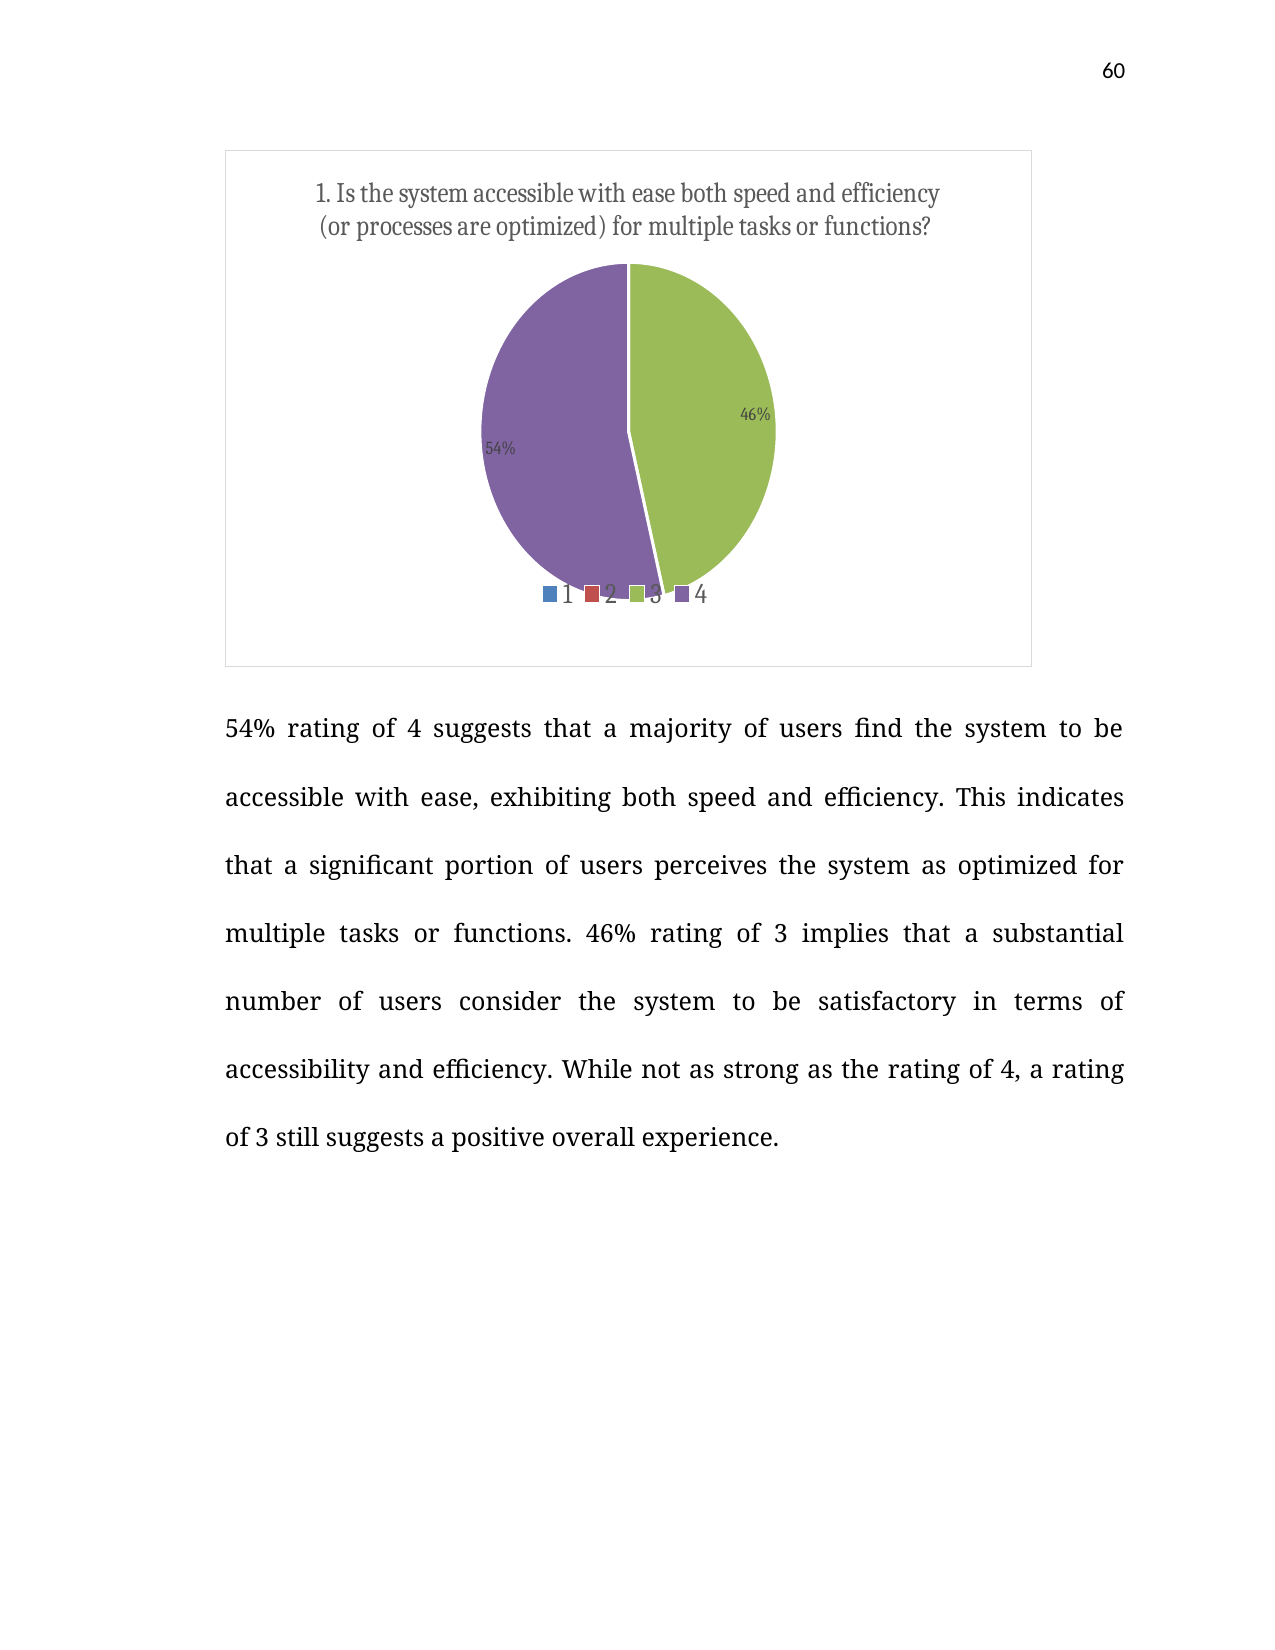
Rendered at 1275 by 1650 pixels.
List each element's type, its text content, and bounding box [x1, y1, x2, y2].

text 54% rating of 4 suggests that a majority of users find the system to be accessible with ease, exhibiting both speed and efficiency. This indicates that a significant portion of users perceives the system as optimized for multiple tasks or functions. 46% rating of 3 implies that a substantial number of users consider the system to be satisfactory in terms of accessibility and efficiency. While not as strong as the rating of 4, a rating of 3 still suggests a positive overall experience. [225, 711, 1125, 1154]
